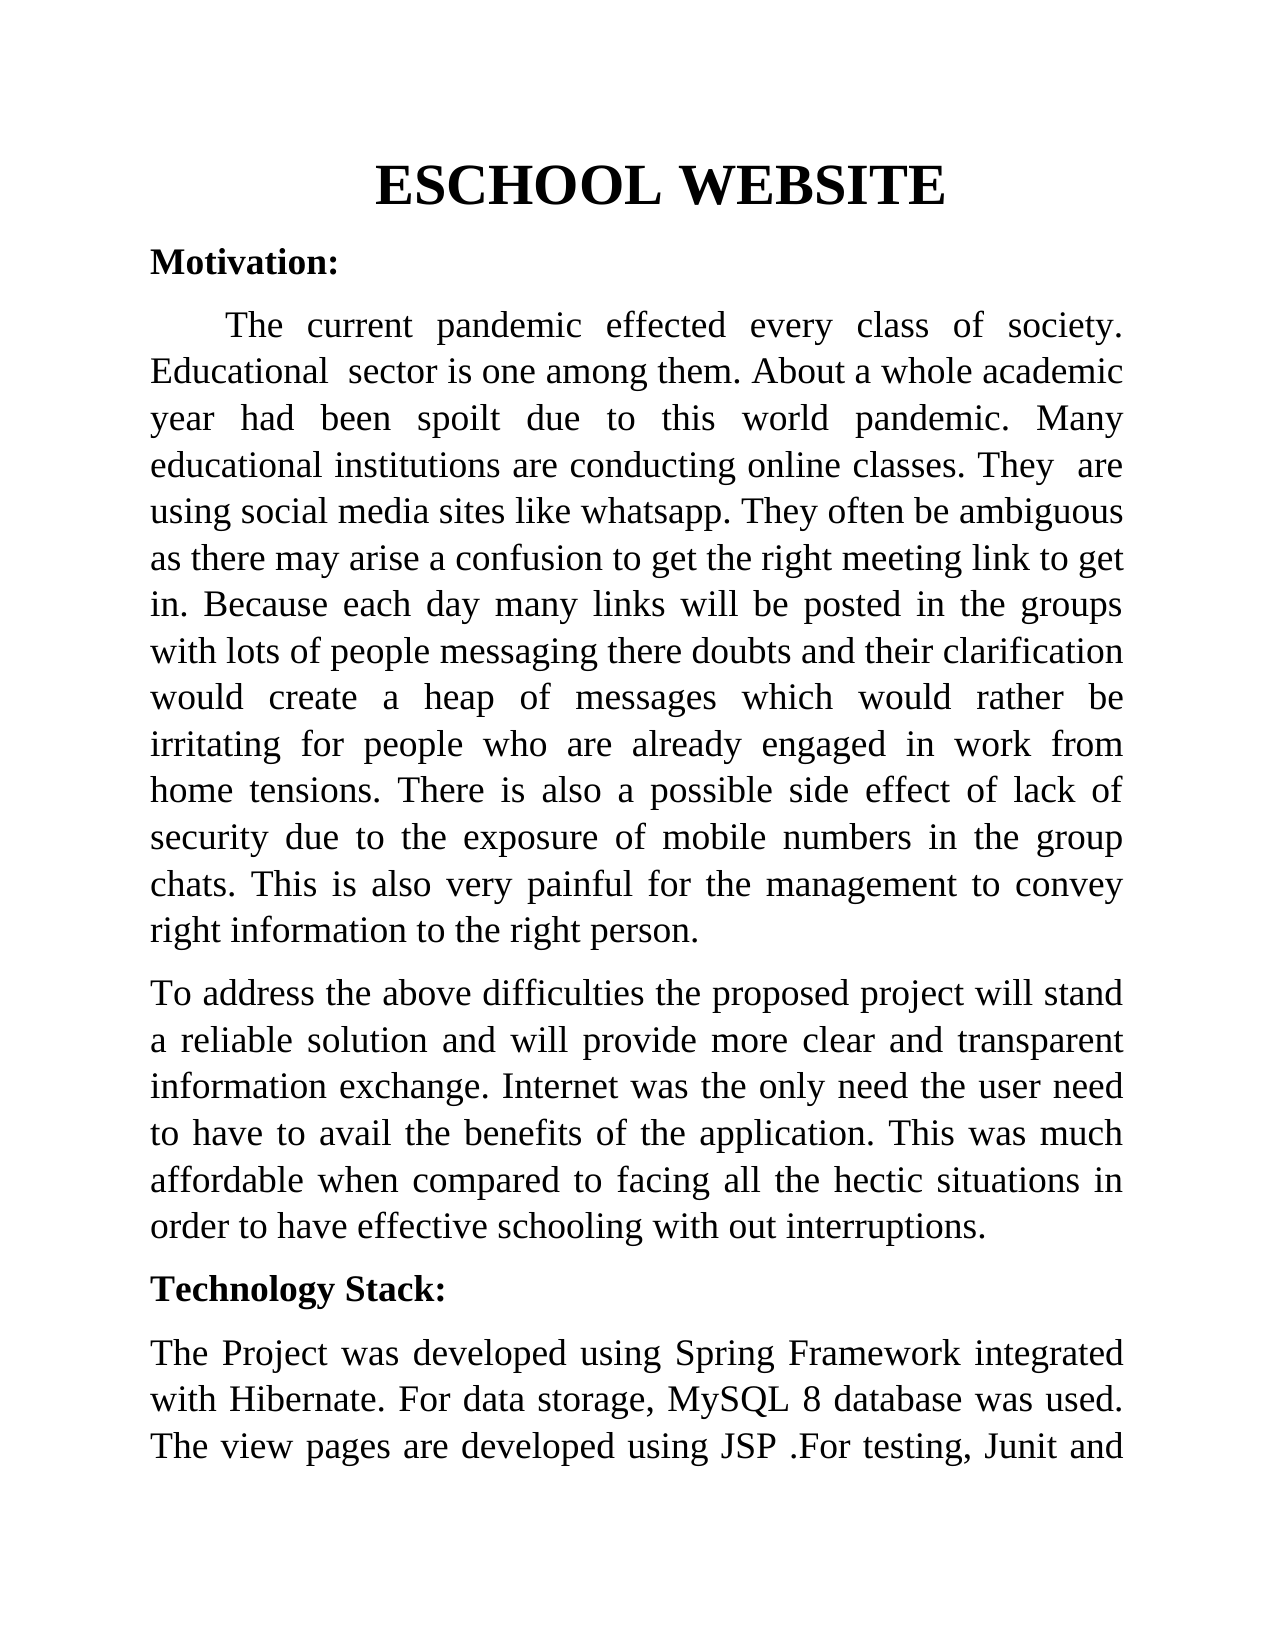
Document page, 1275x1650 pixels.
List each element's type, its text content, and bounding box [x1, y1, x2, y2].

text The current pandemic effected every class of society. Educational sector is one among them. About a whole academic year had been spoilt due to this world pandemic. Many educational institutions are conducting online classes. They are using social media sites like whatsapp. They often be ambiguous as there may arise a confusion to get the right meeting link to get in. Because each day many links will be posted in the groups with lots of people messaging there doubts and their clarification would create a heap of messages which would rather be irritating for people who are already engaged in work from home tensions. There is also a possible side effect of lack of security due to the exposure of mobile numbers in the group chats. This is also very painful for the management to convey right information to the right person. [150, 302, 1125, 951]
text Motivation: [150, 239, 1125, 282]
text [150, 1330, 1125, 1466]
text To address the above difficulties the proposed project will stand a reliable solution and will provide more clear and transparent information exchange. Internet was the only need the user need to have to avail the benefits of the application. This was much affordable when compared to facing all the hectic situations in order to have effective schooling with out interruptions. [150, 971, 1125, 1247]
text Technology Stack: [150, 1267, 1125, 1310]
text ESCHOOL WEBSITE [300, 150, 1125, 217]
